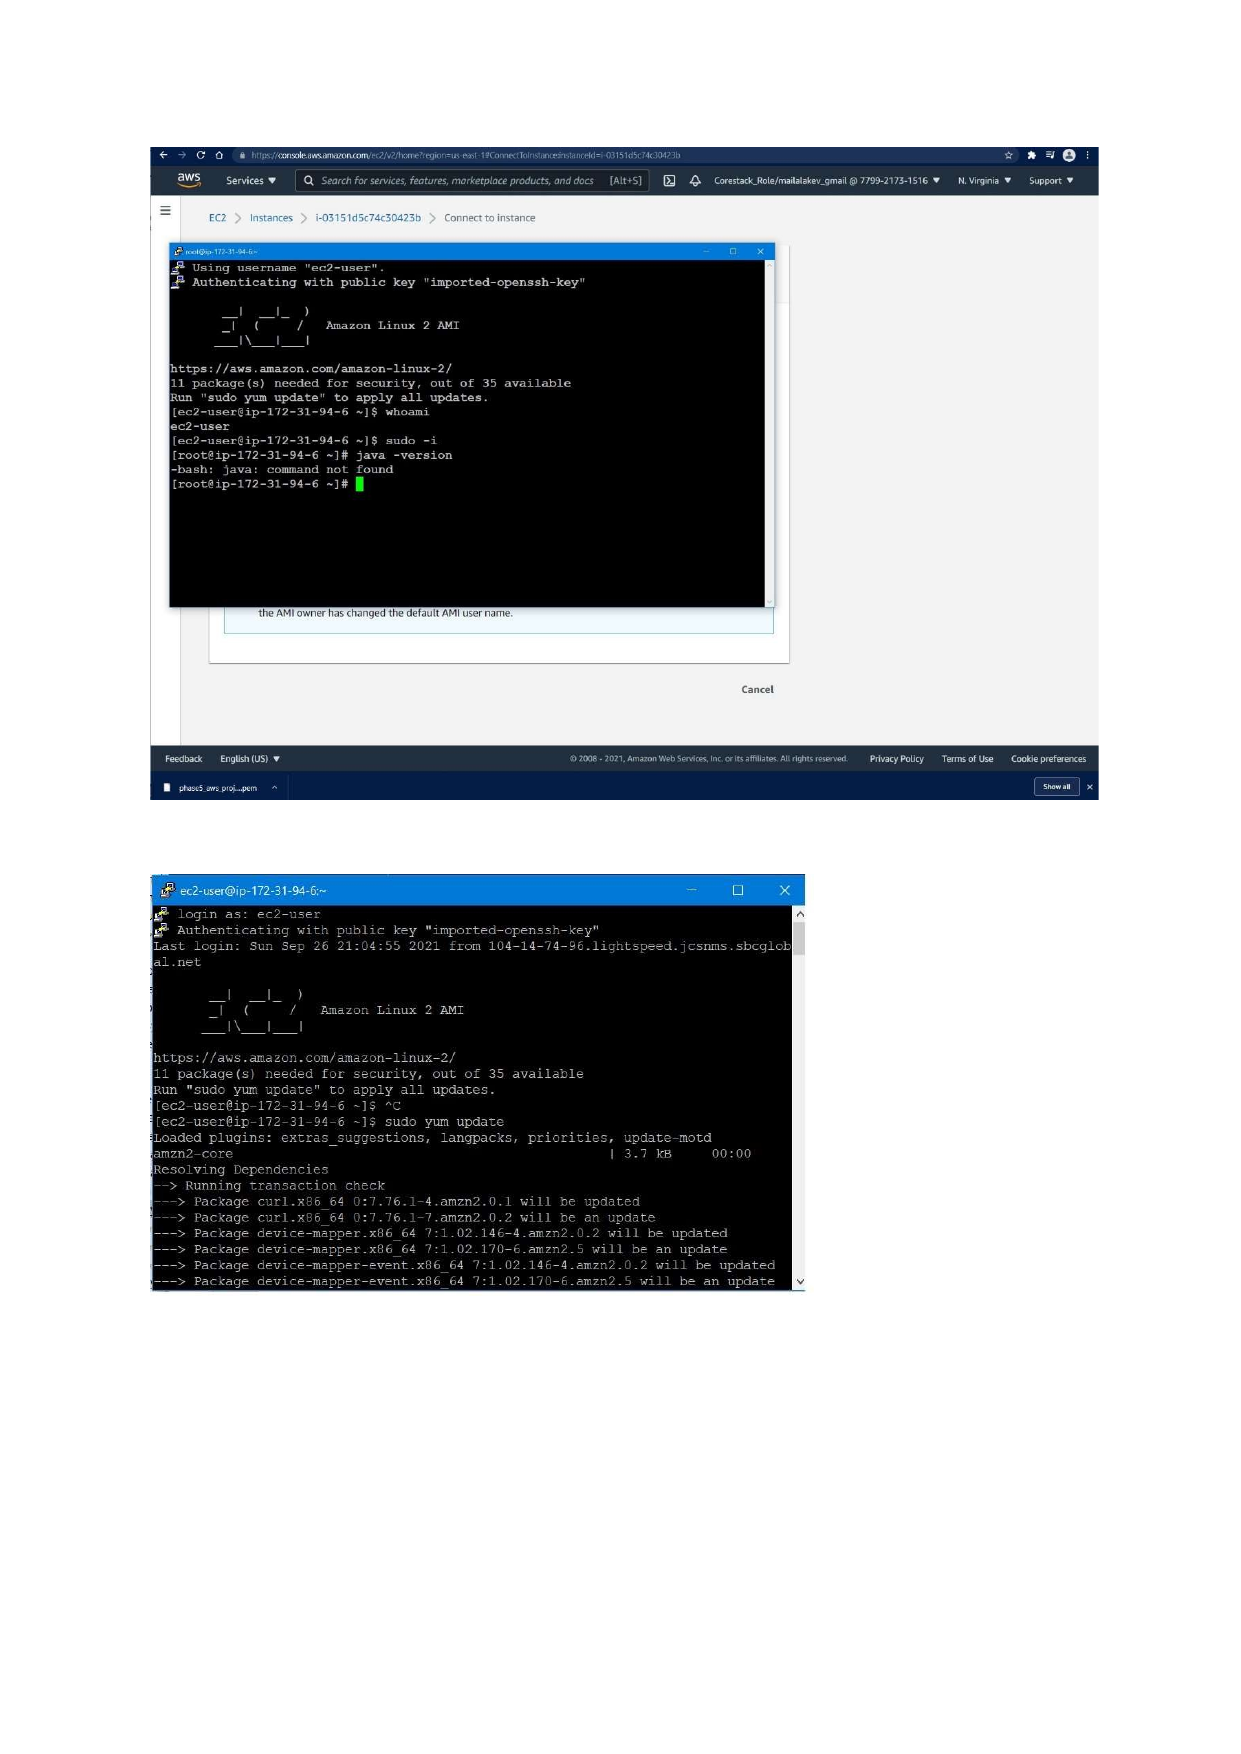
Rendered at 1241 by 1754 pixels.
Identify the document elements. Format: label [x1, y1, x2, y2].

picture [150, 147, 1099, 800]
picture [150, 874, 814, 1296]
